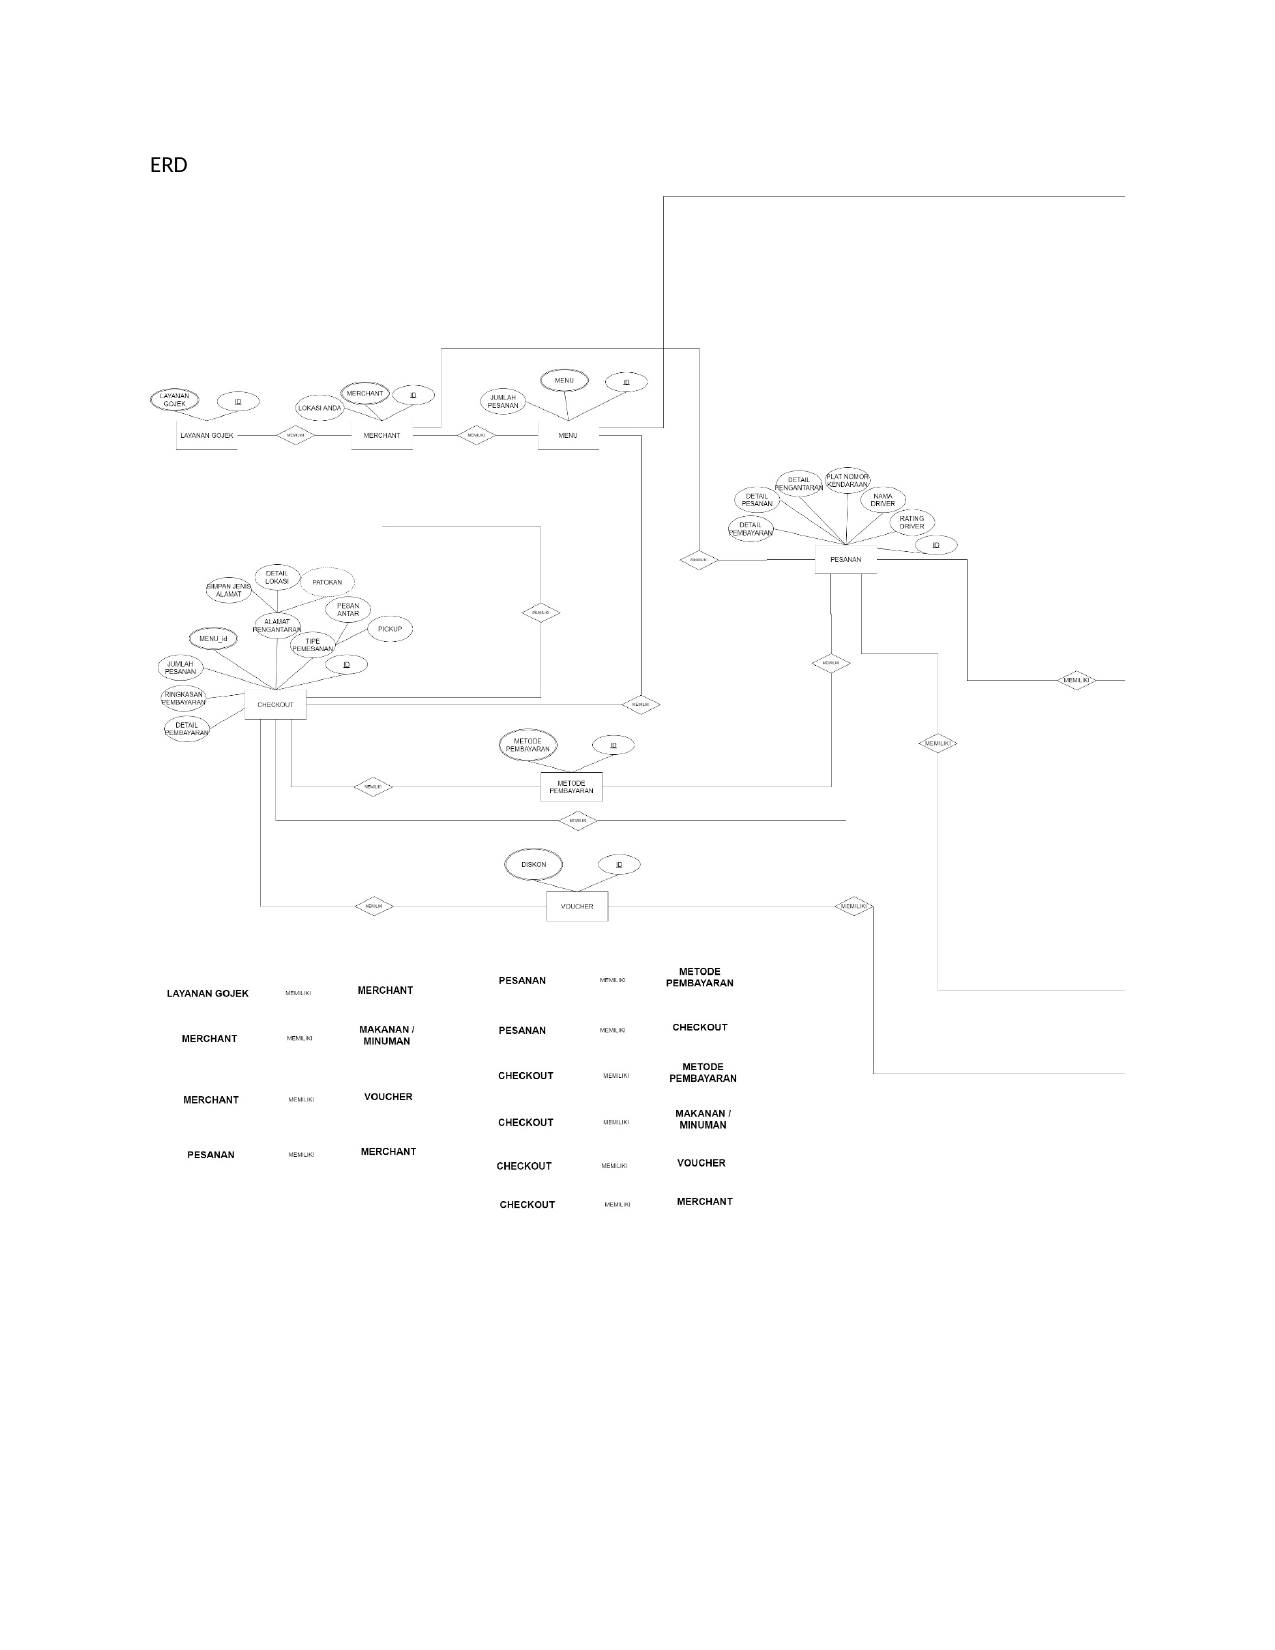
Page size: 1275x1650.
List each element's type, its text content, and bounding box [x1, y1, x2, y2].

text ERD [150, 150, 1125, 178]
picture [150, 196, 1125, 1224]
